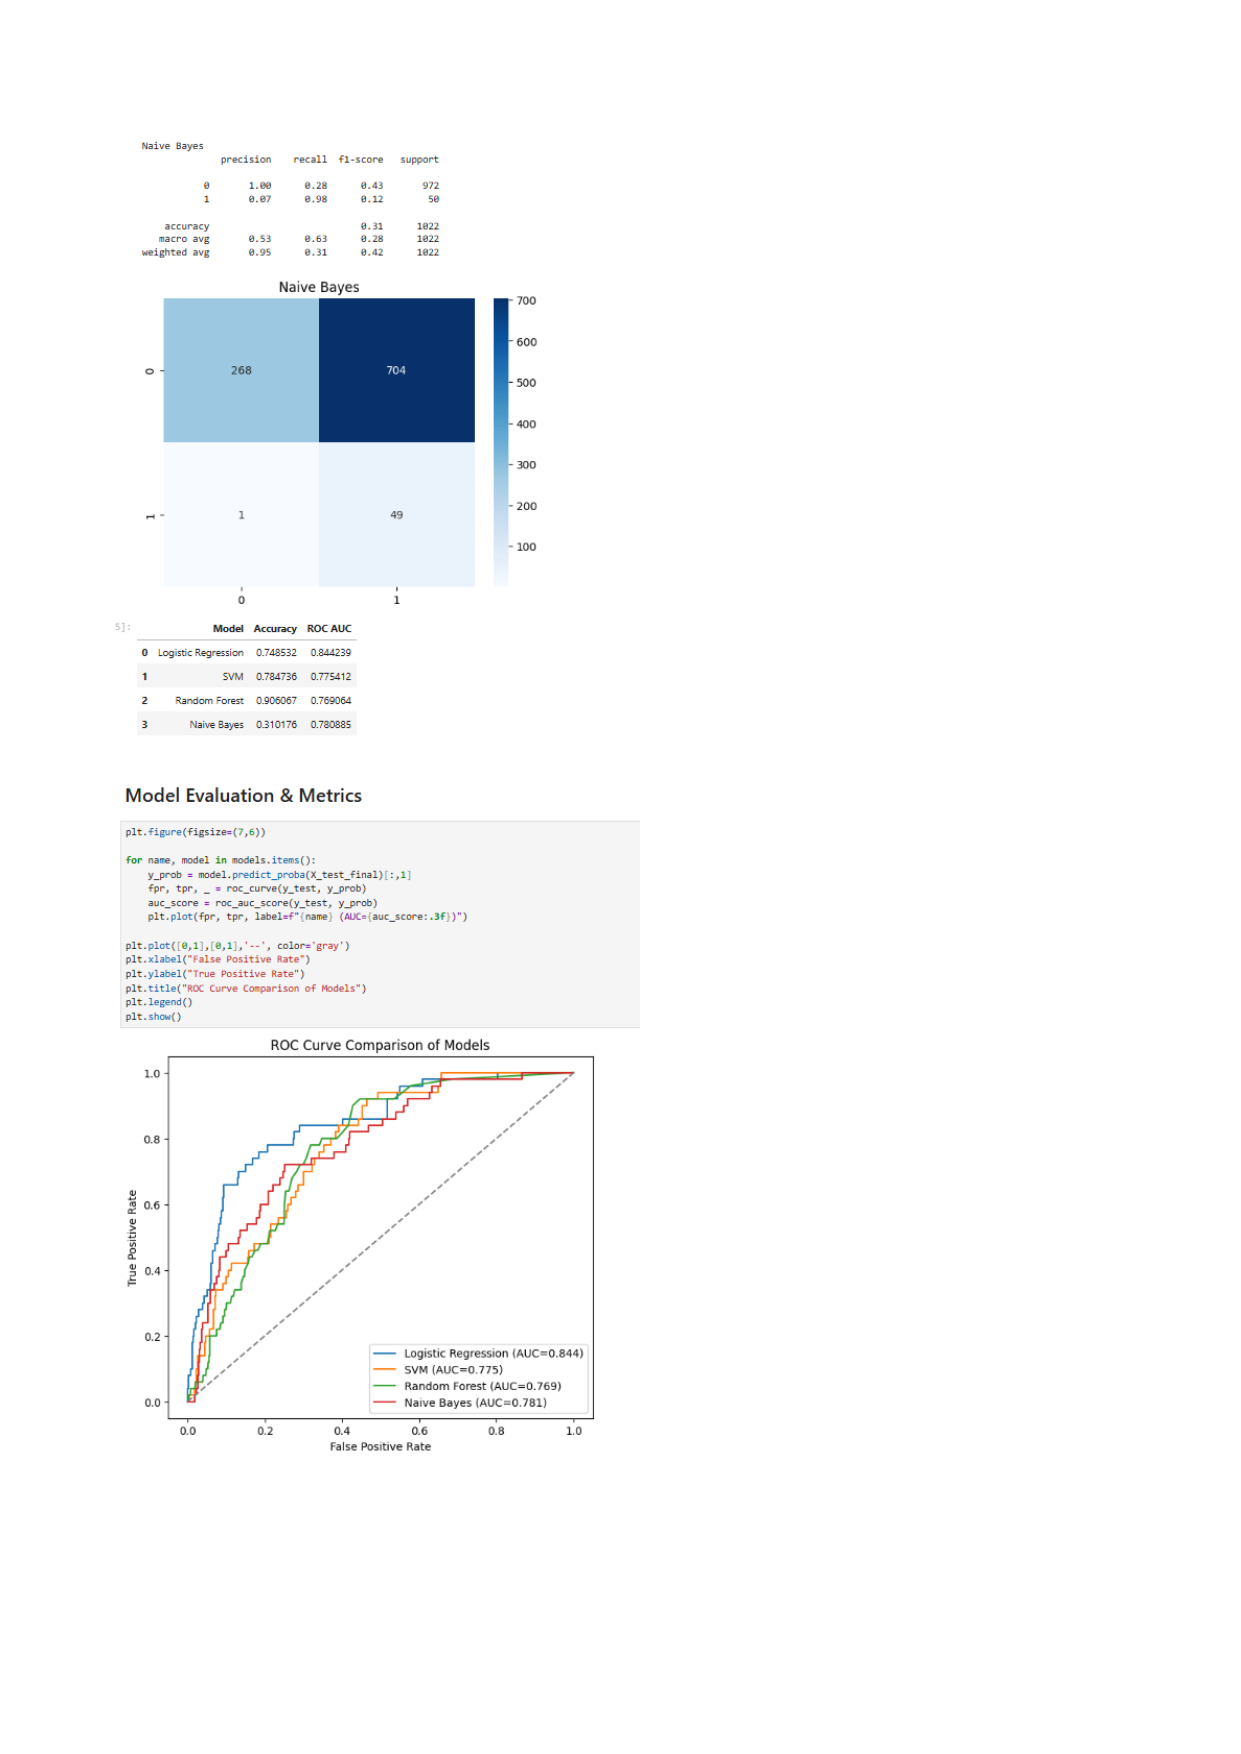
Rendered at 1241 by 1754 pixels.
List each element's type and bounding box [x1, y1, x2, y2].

picture [113, 121, 569, 750]
picture [113, 779, 640, 1462]
